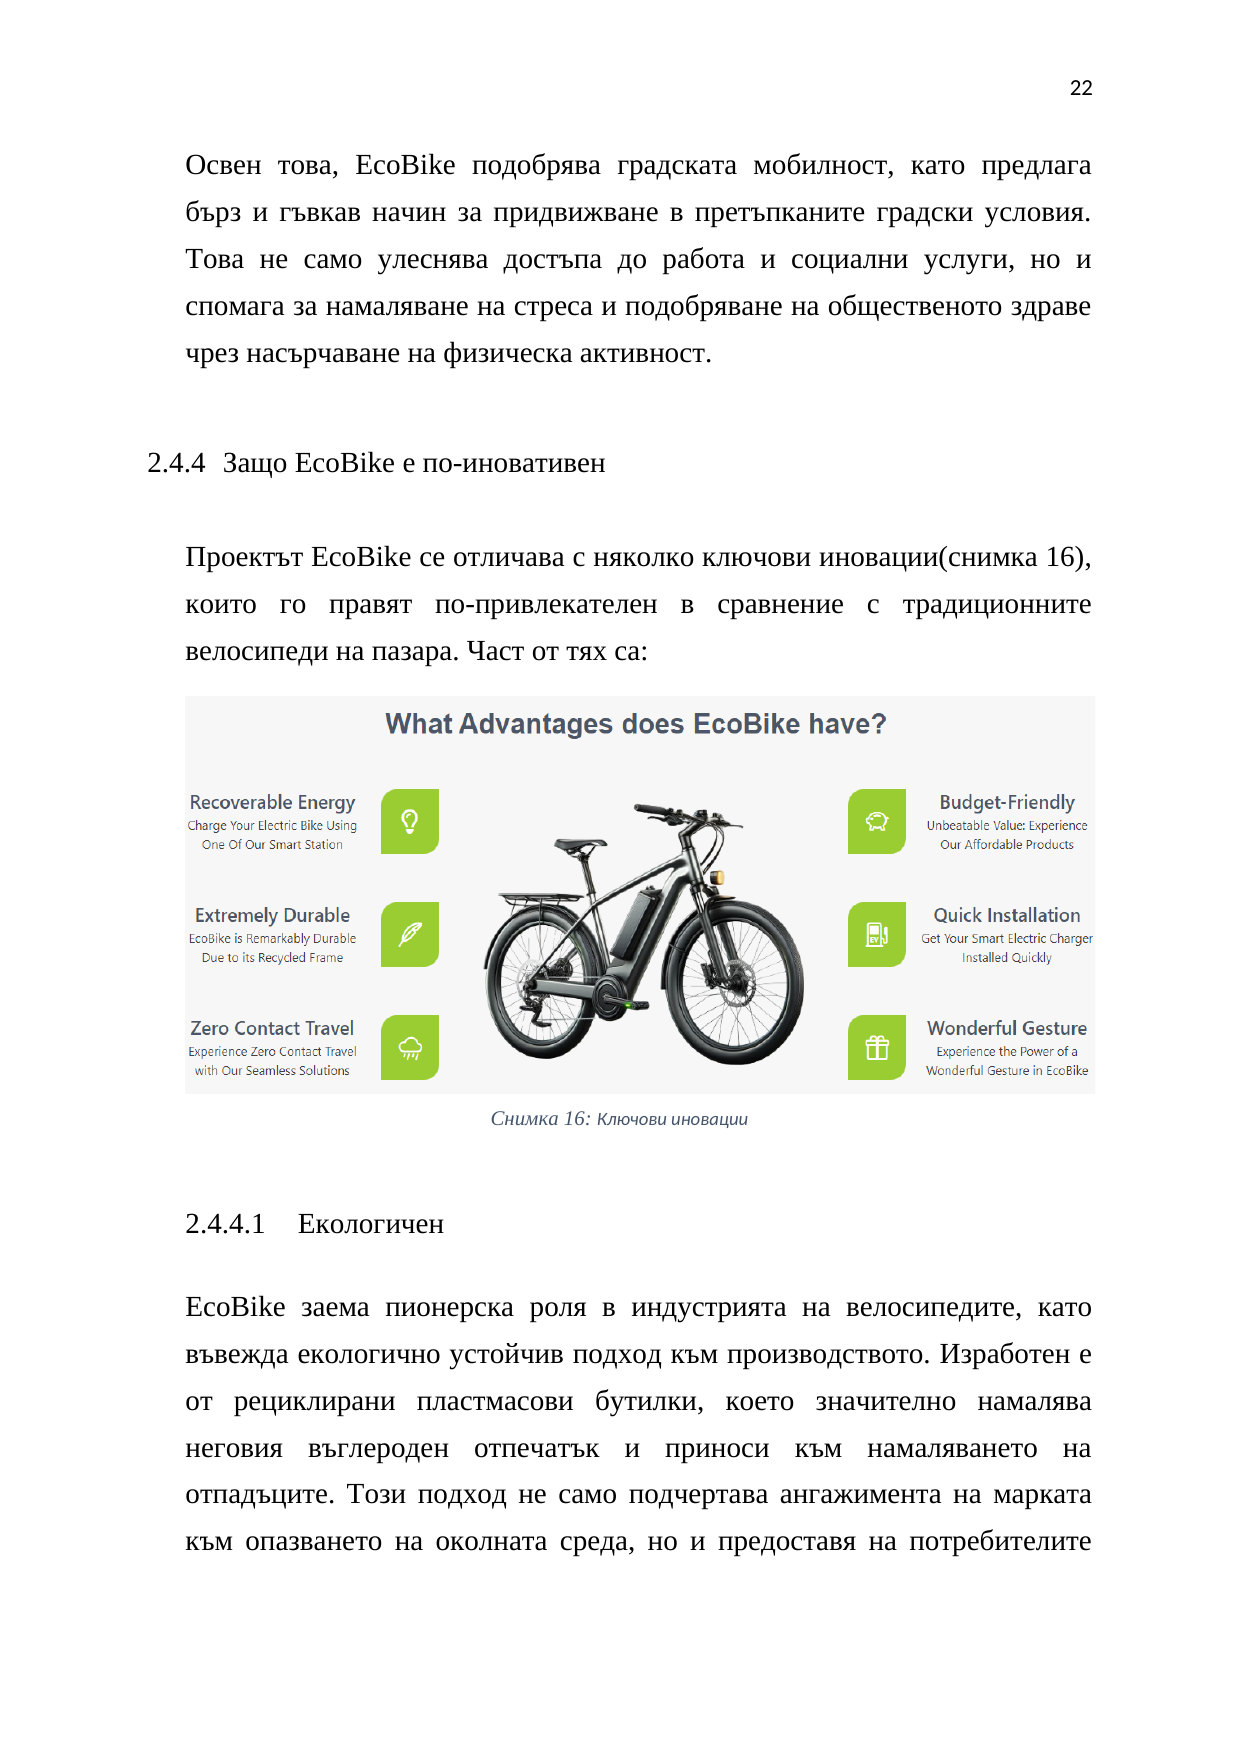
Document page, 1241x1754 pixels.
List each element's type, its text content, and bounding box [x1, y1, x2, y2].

text Освен това, EcoBike подобрява градската мобилност, като предлага бърз и гъвкав начин за придвижване в претъпканите градски условия. Това не само улеснява достъпа до работа и социални услуги, но и спомага за намаляване на стреса и подобряване на общественото здраве чрез насърчаване на физическа активност. [185, 147, 1093, 368]
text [185, 1289, 1093, 1557]
text Проектът EcoBike се отличава с няколко ключови иновации(снимка 16), които го правят по-привлекателен в сравнение с традиционните велосипеди на пазара. Част от тях са: [185, 539, 1093, 666]
subtitle 2.4.4 Защо EcoBike е по-иновативен [147, 445, 1093, 479]
subtitle 2.4.4.1 Екологичен [148, 1206, 1093, 1240]
picture [185, 696, 1096, 1094]
